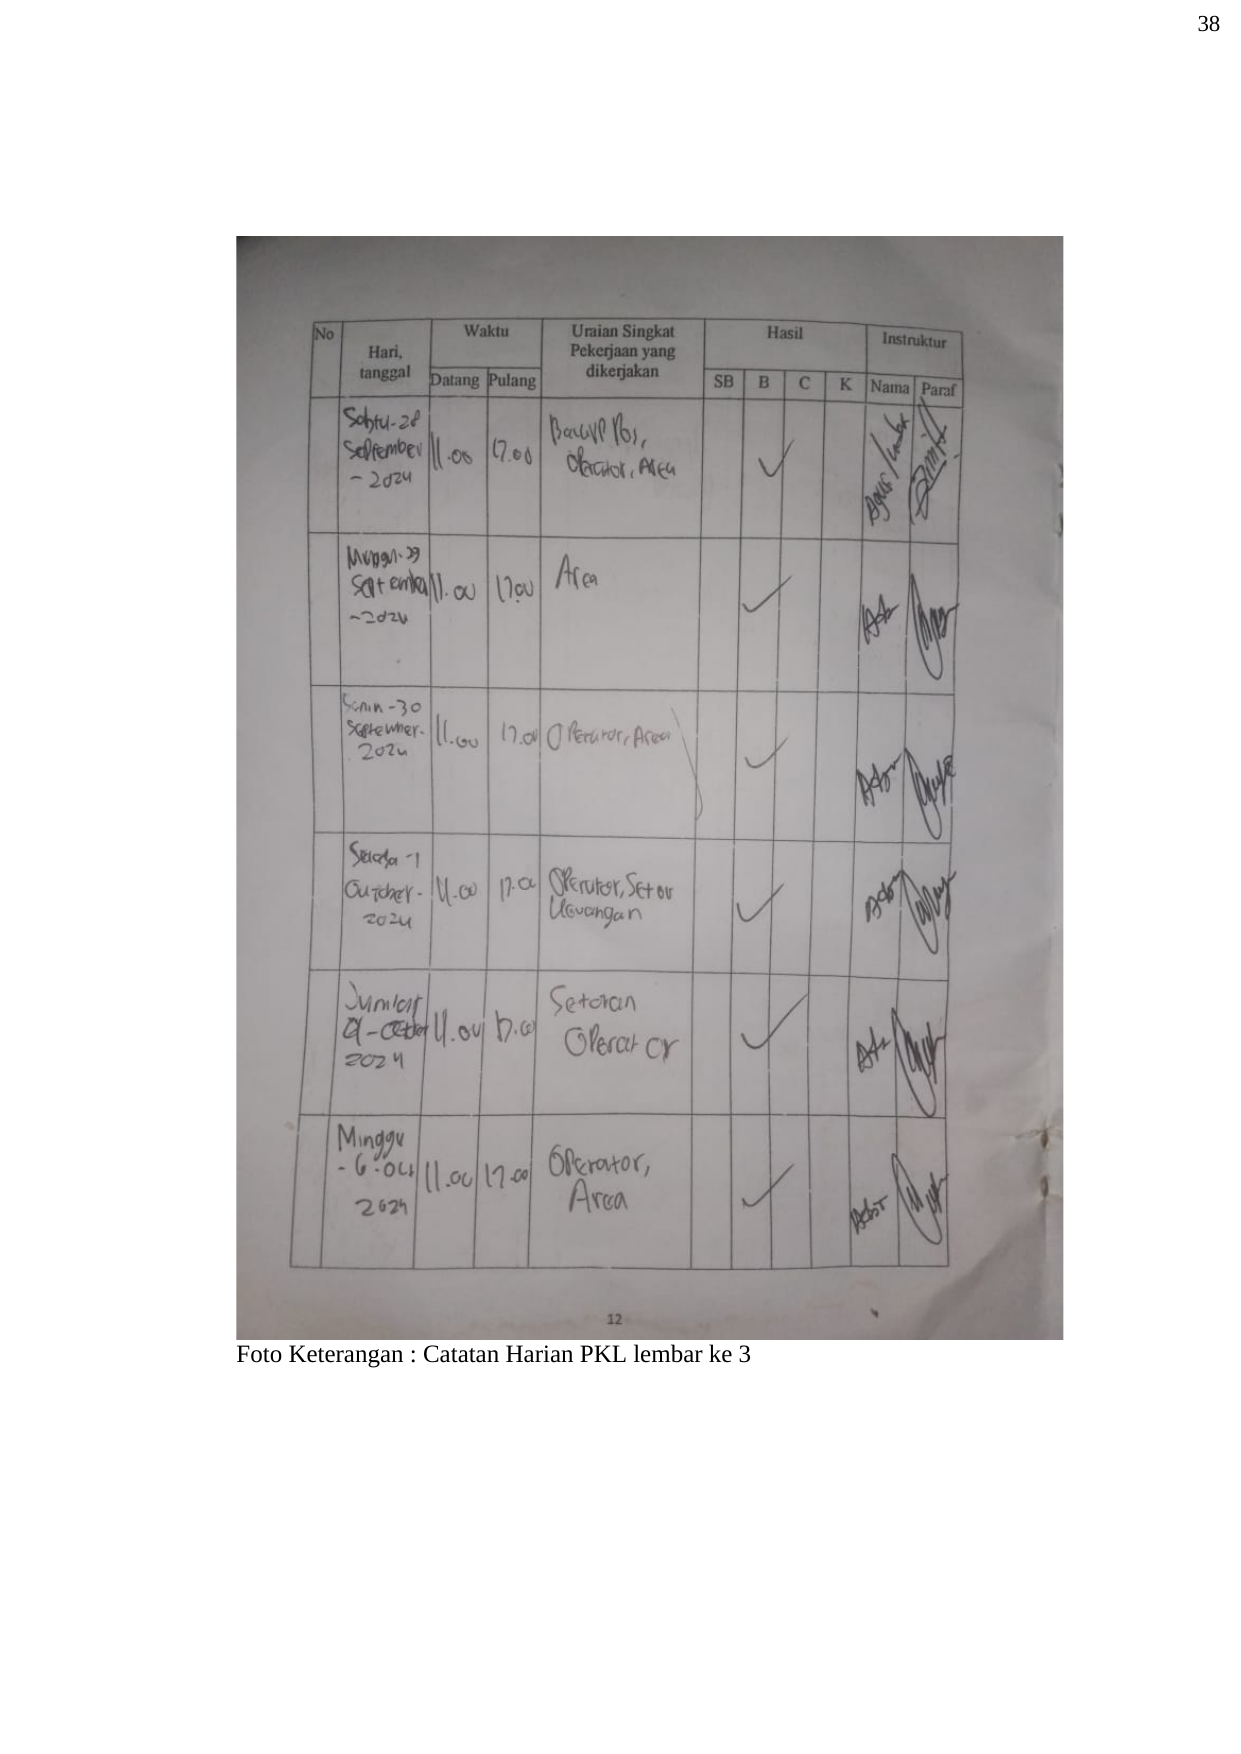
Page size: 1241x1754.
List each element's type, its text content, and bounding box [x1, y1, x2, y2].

text Foto Keterangan : Catatan Harian PKL lembar ke 3 [236, 1340, 1063, 1368]
picture [236, 236, 1064, 1340]
